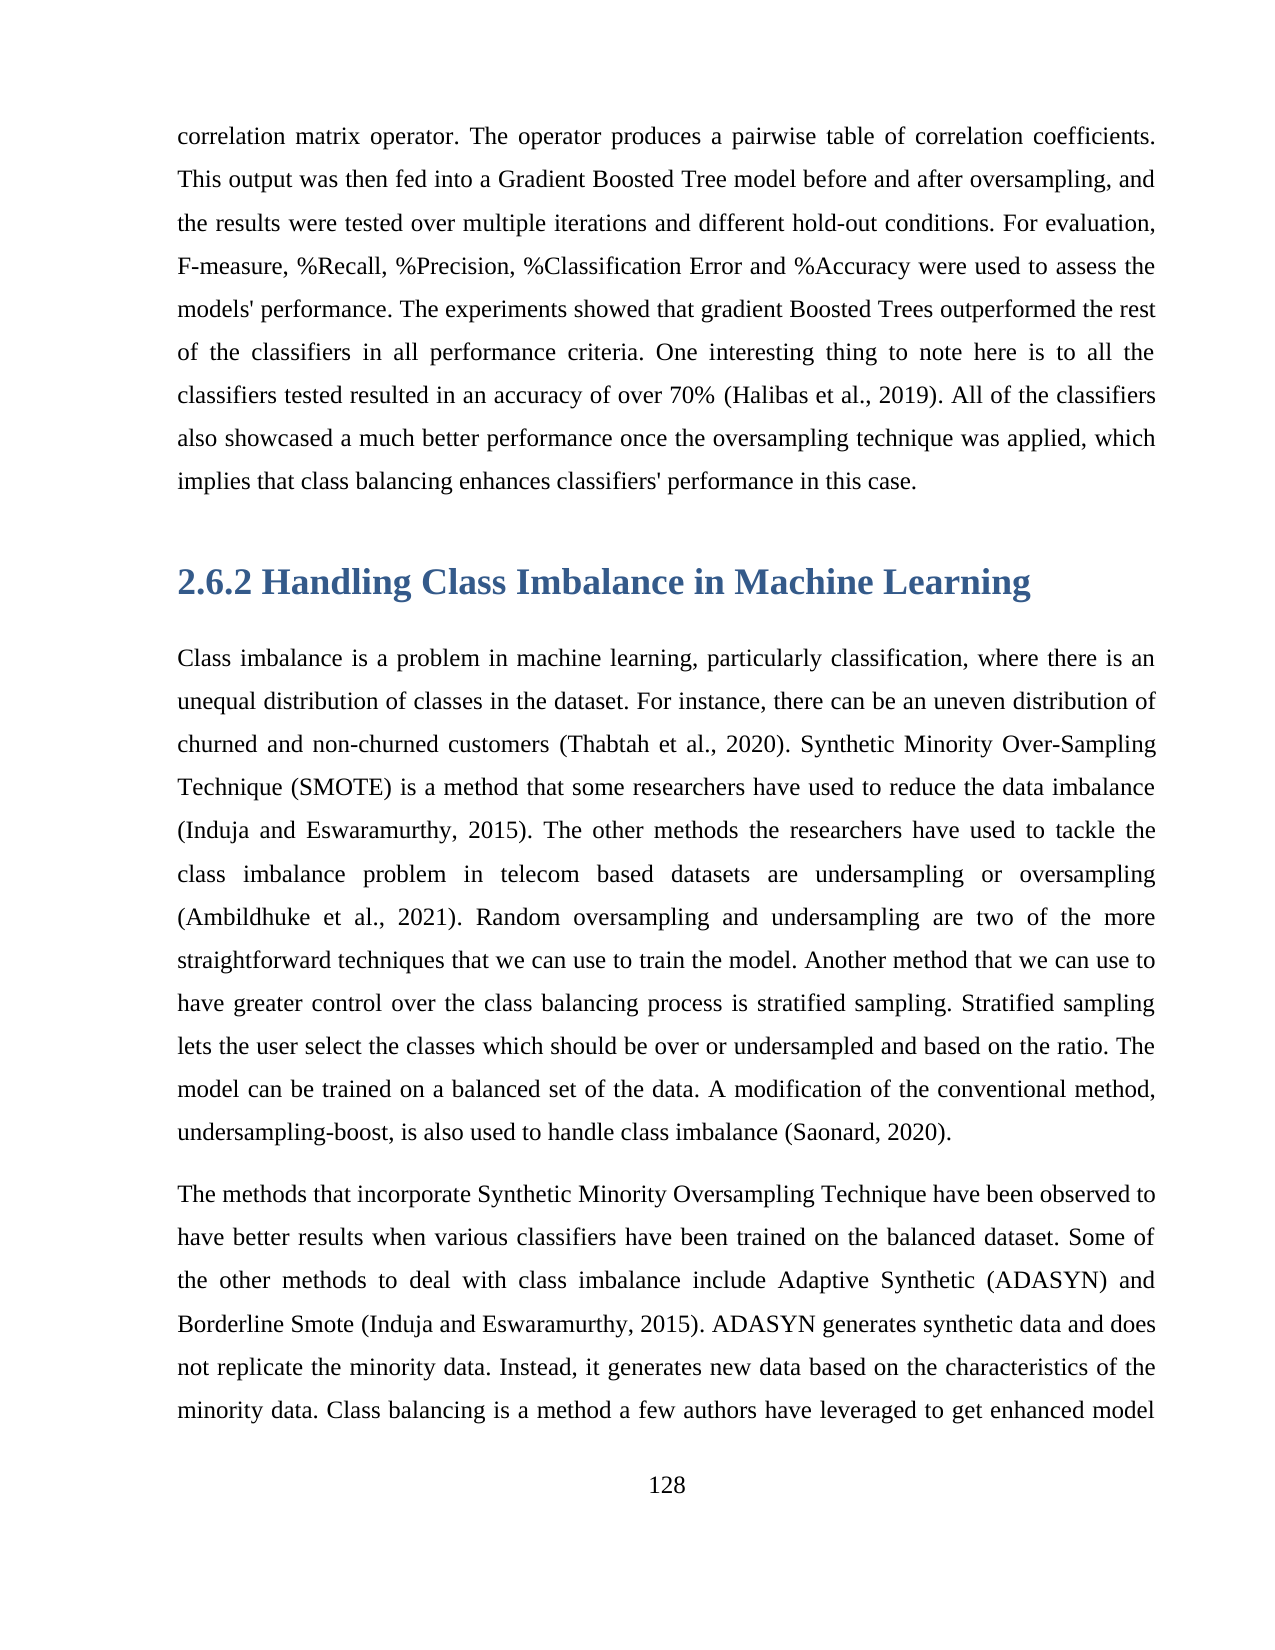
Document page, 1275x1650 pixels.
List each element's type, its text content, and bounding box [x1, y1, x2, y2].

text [177, 1179, 1156, 1424]
subtitle 2.6.2 Handling Class Imbalance in Machine Learning [177, 559, 1156, 603]
text Class imbalance is a problem in machine learning, particularly classification, where there is an unequal distribution of classes in the dataset. For instance, there can be an uneven distribution of churned and non-churned customers (Thabtah et al., 2020). Synthetic Minority Over-Sampling Technique (SMOTE) is a method that some researchers have used to reduce the data imbalance (Induja and Eswaramurthy, 2015). The other methods the researchers have used to tackle the class imbalance problem in telecom based datasets are undersampling or oversampling (Ambildhuke et al., 2021). Random oversampling and undersampling are two of the more straightforward techniques that we can use to train the model. Another method that we can use to have greater control over the class balancing process is stratified sampling. Stratified sampling lets the user select the classes which should be over or undersampled and based on the ratio. The model can be trained on a balanced set of the data. A modification of the conventional method, undersampling-boost, is also used to handle class imbalance (Saonard, 2020). [177, 643, 1156, 1146]
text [177, 121, 1156, 495]
